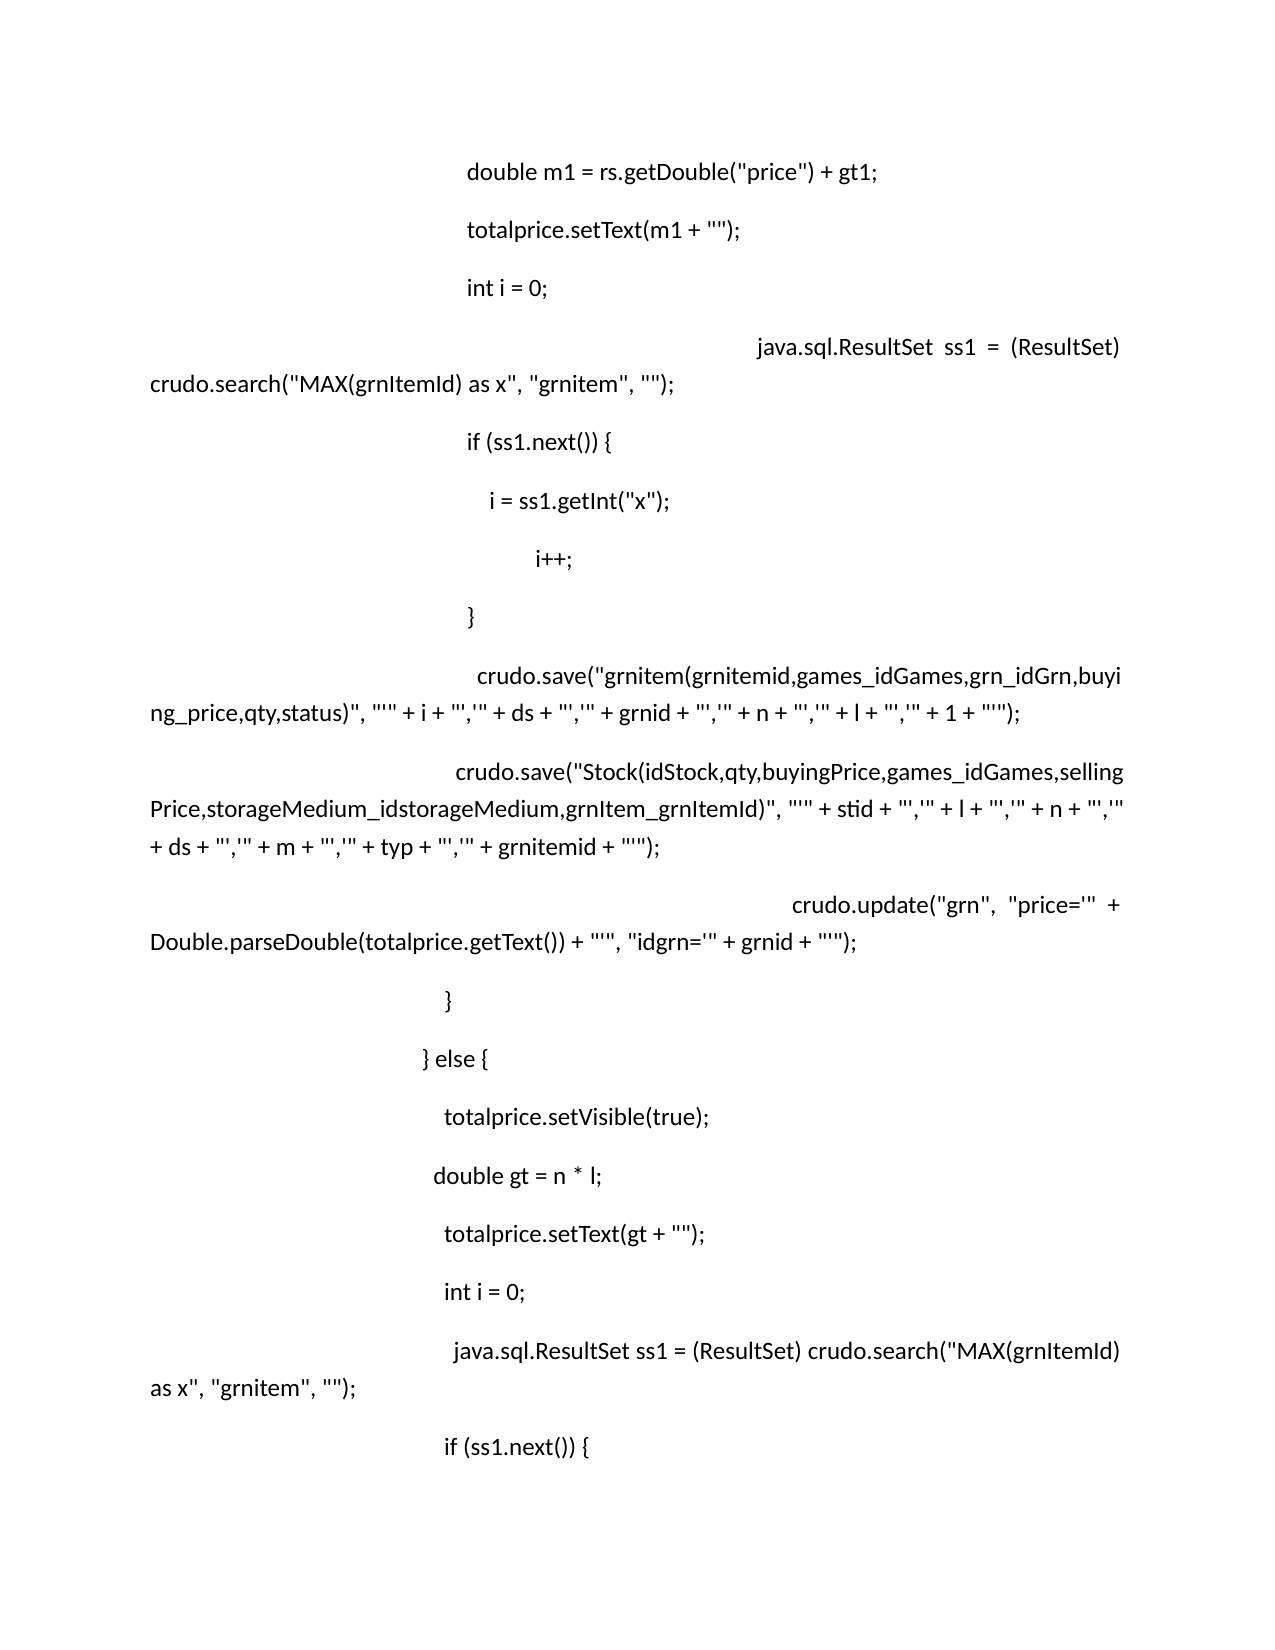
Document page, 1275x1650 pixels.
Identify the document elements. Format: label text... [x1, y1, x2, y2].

text double gt = n * l; [150, 1154, 1125, 1192]
text int i = 0; [150, 267, 1125, 304]
text } [150, 979, 1125, 1017]
text java.sql.ResultSet ss1 = (ResultSet) crudo.search("MAX(grnItemId) as x", "grnitem", ""); [150, 325, 1125, 400]
text int i = 0; [150, 1271, 1125, 1308]
text crudo.update("grn", "price='" + Double.parseDouble(totalprice.getText()) + "'", "idgrn='" + grnid + "'"); [150, 883, 1125, 958]
text totalprice.setText(gt + ""); [150, 1212, 1125, 1250]
text totalprice.setVisible(true); [150, 1096, 1125, 1133]
text java.sql.ResultSet ss1 = (ResultSet) crudo.search("MAX(grnItemId) as x", "grnitem", ""); [150, 1329, 1125, 1404]
text totalprice.setText(m1 + ""); [150, 208, 1125, 246]
text if (ss1.next()) { [150, 1425, 1125, 1462]
text i++; [150, 537, 1125, 575]
text crudo.save("grnitem(grnitemid,games_idGames,grn_idGrn,buying_price,qty,status)", "'" + i + "','" + ds + "','" + grnid + "','" + n + "','" + l + "','" + 1 + "'"); [150, 654, 1125, 729]
text i = ss1.getInt("x"); [150, 479, 1125, 517]
text } [150, 596, 1125, 633]
text } else { [150, 1037, 1125, 1075]
text double m1 = rs.getDouble("price") + gt1; [150, 150, 1125, 187]
text if (ss1.next()) { [150, 421, 1125, 458]
text crudo.save("Stock(idStock,qty,buyingPrice,games_idGames,sellingPrice,storageMedium_idstorageMedium,grnItem_grnItemId)", "'" + stid + "','" + l + "','" + n + "','" + ds + "','" + m + "','" + typ + "','" + grnitemid + "'"); [150, 750, 1125, 862]
